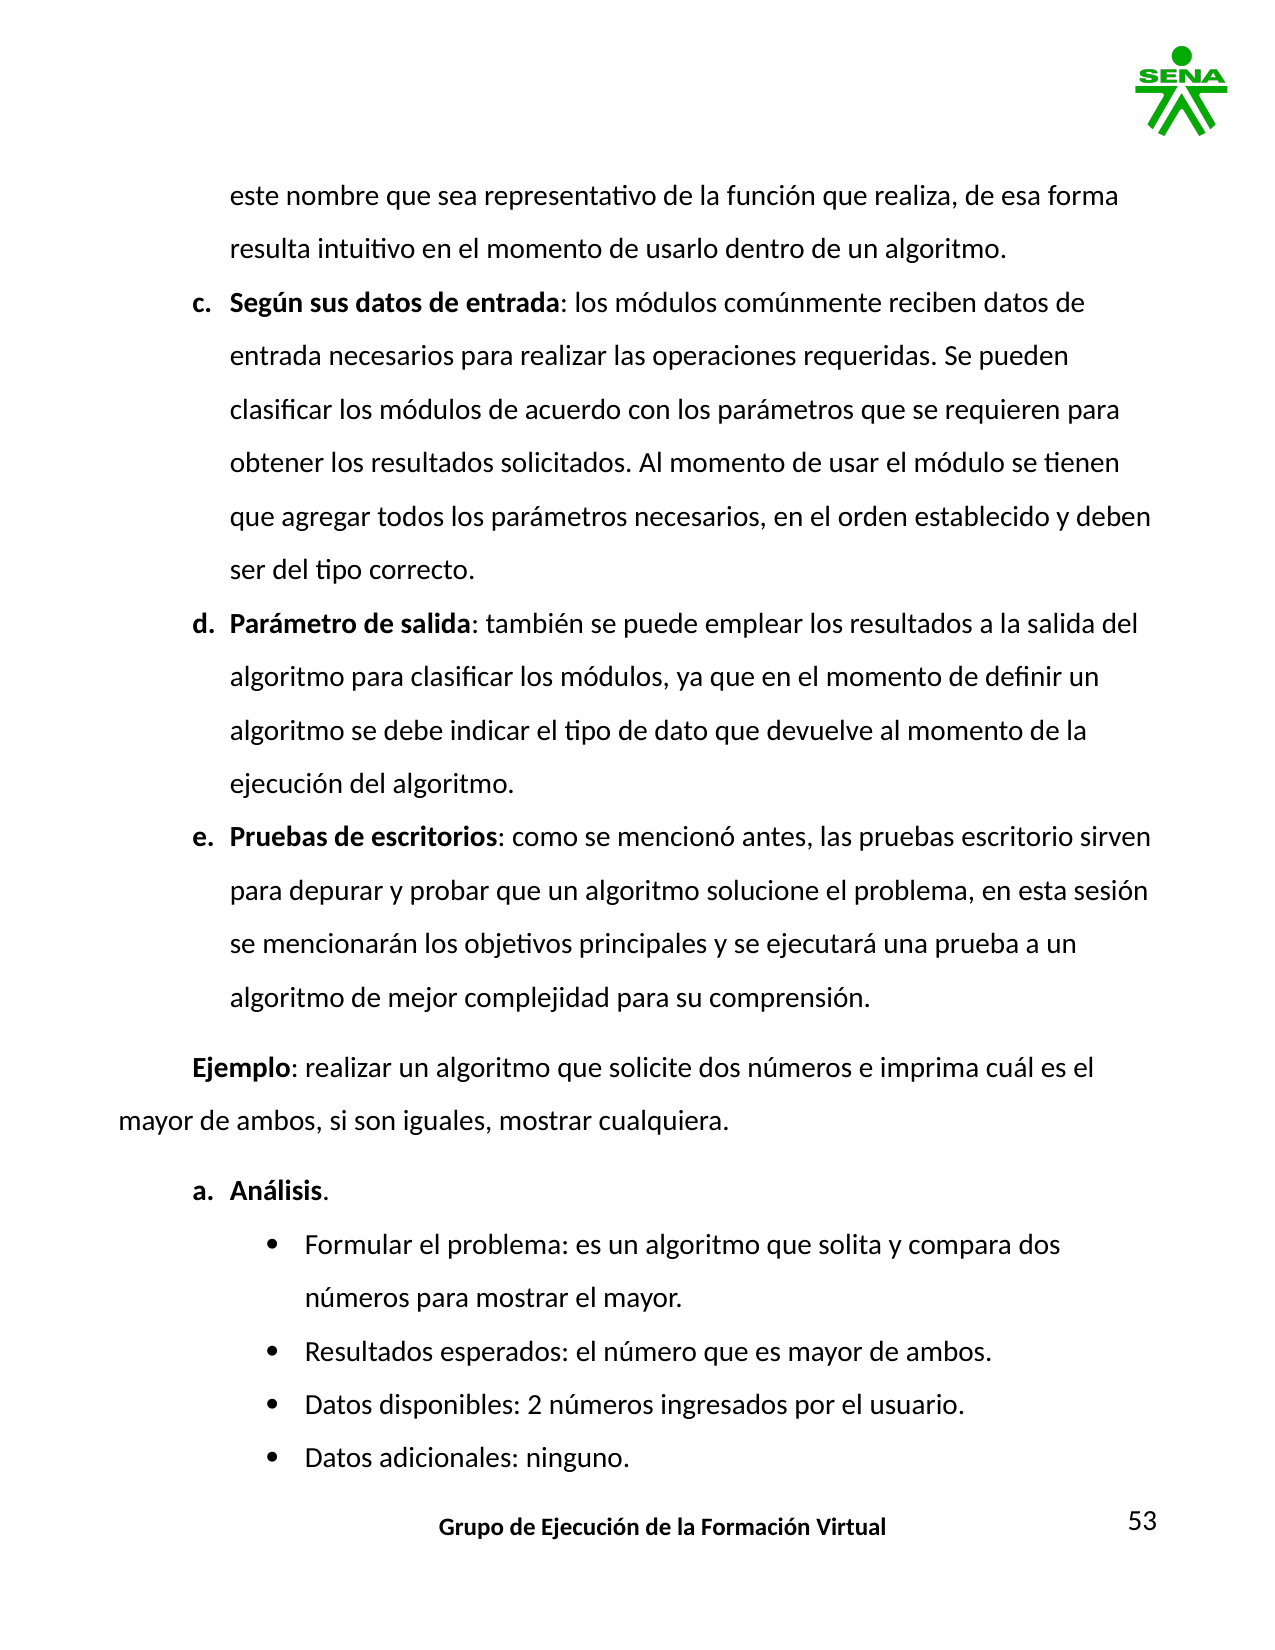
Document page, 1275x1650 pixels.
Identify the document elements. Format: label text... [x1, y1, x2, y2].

list Formular el problema: es un algoritmo que solita y compara dos números para mostrar el mayor. [267, 1226, 1157, 1315]
list Datos adicionales: ninguno. [267, 1439, 1157, 1475]
text Ejemplo: realizar un algoritmo que solicite dos números e imprima cuál es el mayor de ambos, si son iguales, mostrar cualquiera. [118, 1049, 1157, 1138]
list Análisis. [192, 1172, 1157, 1208]
list Resultados esperados: el número que es mayor de ambos. [267, 1333, 1157, 1368]
list Parámetro de salida: también se puede emplear los resultados a la salida del algoritmo para clasificar los módulos, ya que en el momento de definir un algoritmo se debe indicar el tipo de dato que devuelve al momento de la ejecución del algoritmo. [192, 605, 1157, 801]
list Pruebas de escritorios: como se mencionó antes, las pruebas escritorio sirven para depurar y probar que un algoritmo solucione el problema, en esta sesión se mencionarán los objetivos principales y se ejecutará una prueba a un algoritmo de mejor complejidad para su comprensión. [192, 818, 1157, 1014]
list Según sus datos de entrada: los módulos comúnmente reciben datos de entrada necesarios para realizar las operaciones requeridas. Se pueden clasificar los módulos de acuerdo con los parámetros que se requieren para obtener los resultados solicitados. Al momento de usar el módulo se tienen que agregar todos los parámetros necesarios, en el orden establecido y deben ser del tipo correcto. [192, 284, 1157, 587]
picture [1135, 46, 1228, 136]
list Datos disponibles: 2 números ingresados por el usuario. [267, 1386, 1157, 1422]
